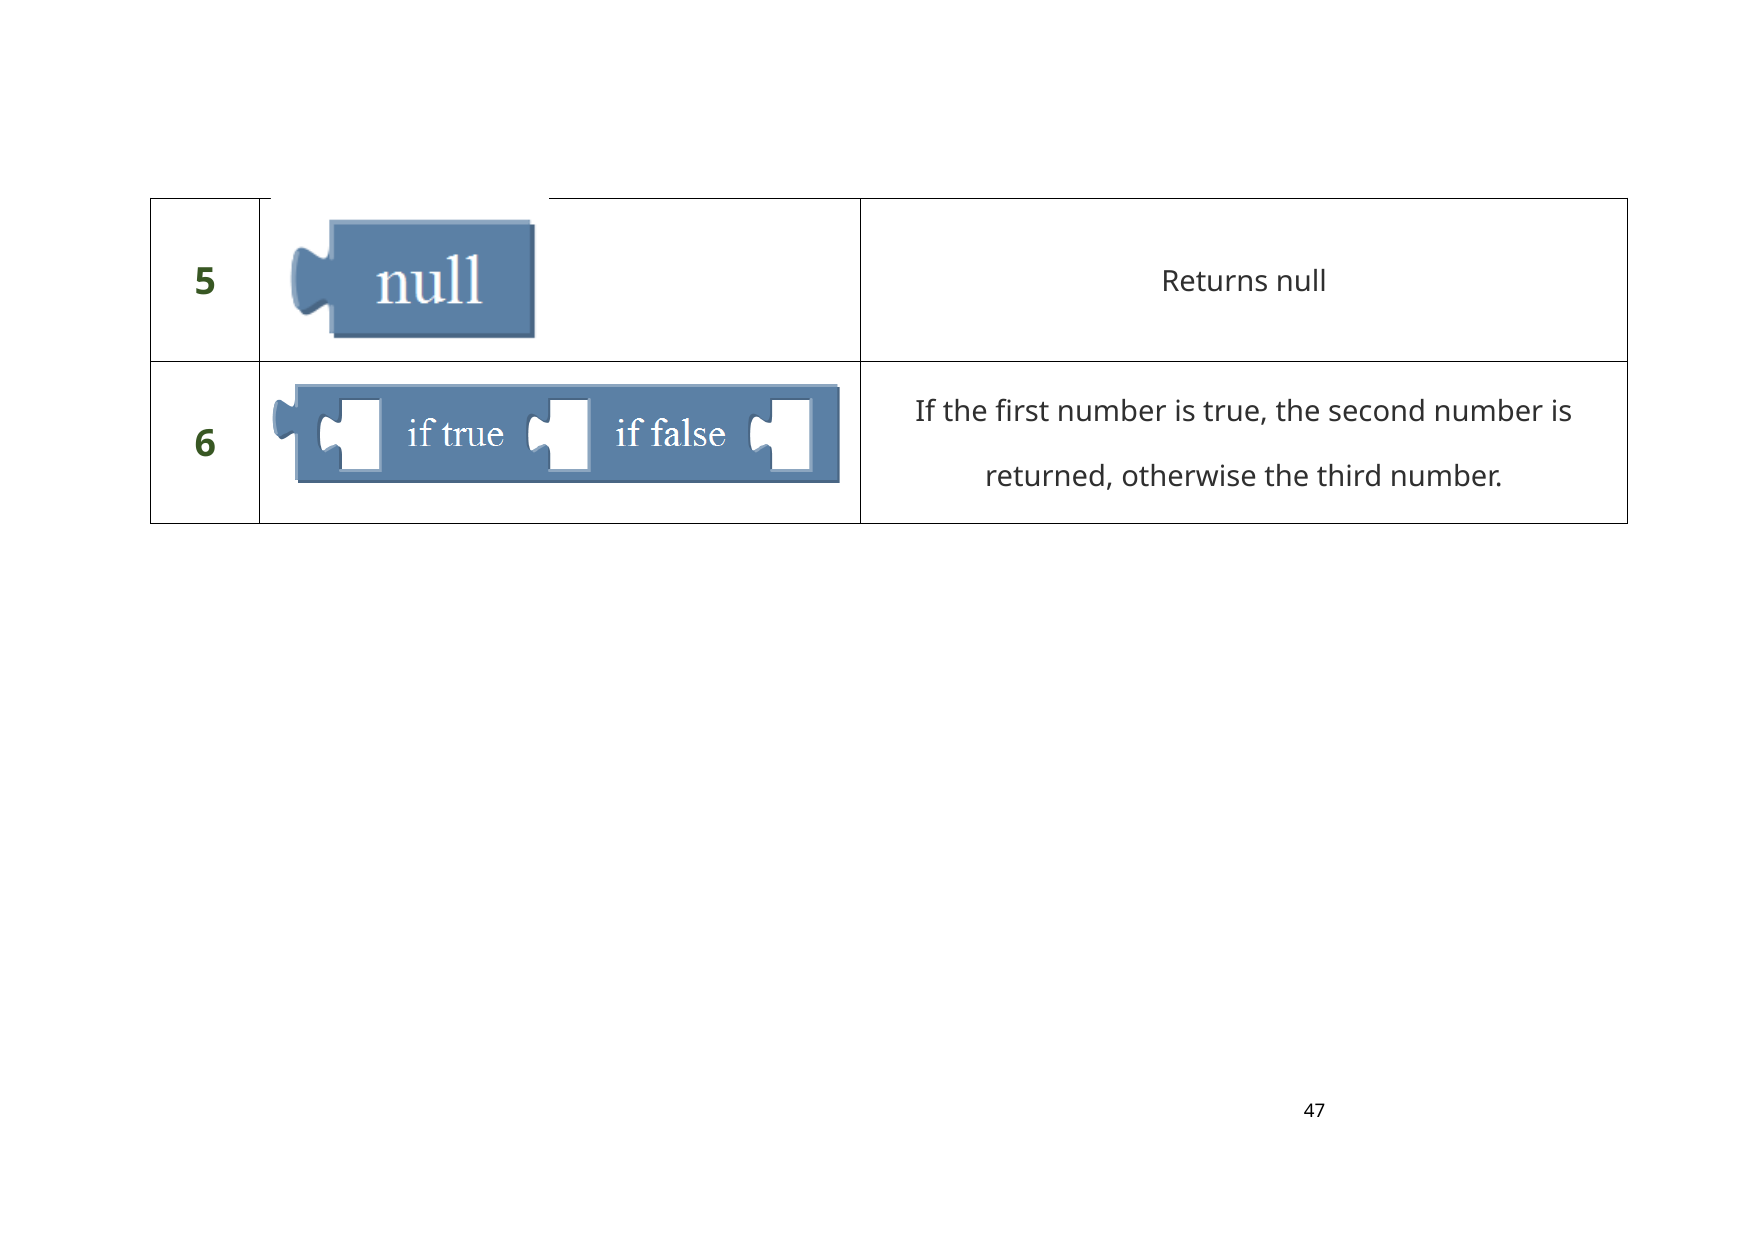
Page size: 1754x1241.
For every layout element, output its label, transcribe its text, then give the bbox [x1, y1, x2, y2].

table_cell 6 [151, 362, 259, 522]
table_cell [260, 199, 860, 361]
table_cell 5 [151, 199, 259, 361]
picture [270, 377, 849, 491]
picture [270, 198, 549, 354]
table_cell [260, 362, 860, 522]
table_cell If the first number is true, the second number is returned, otherwise the third number. [861, 362, 1627, 522]
table_cell Returns null [861, 199, 1627, 361]
